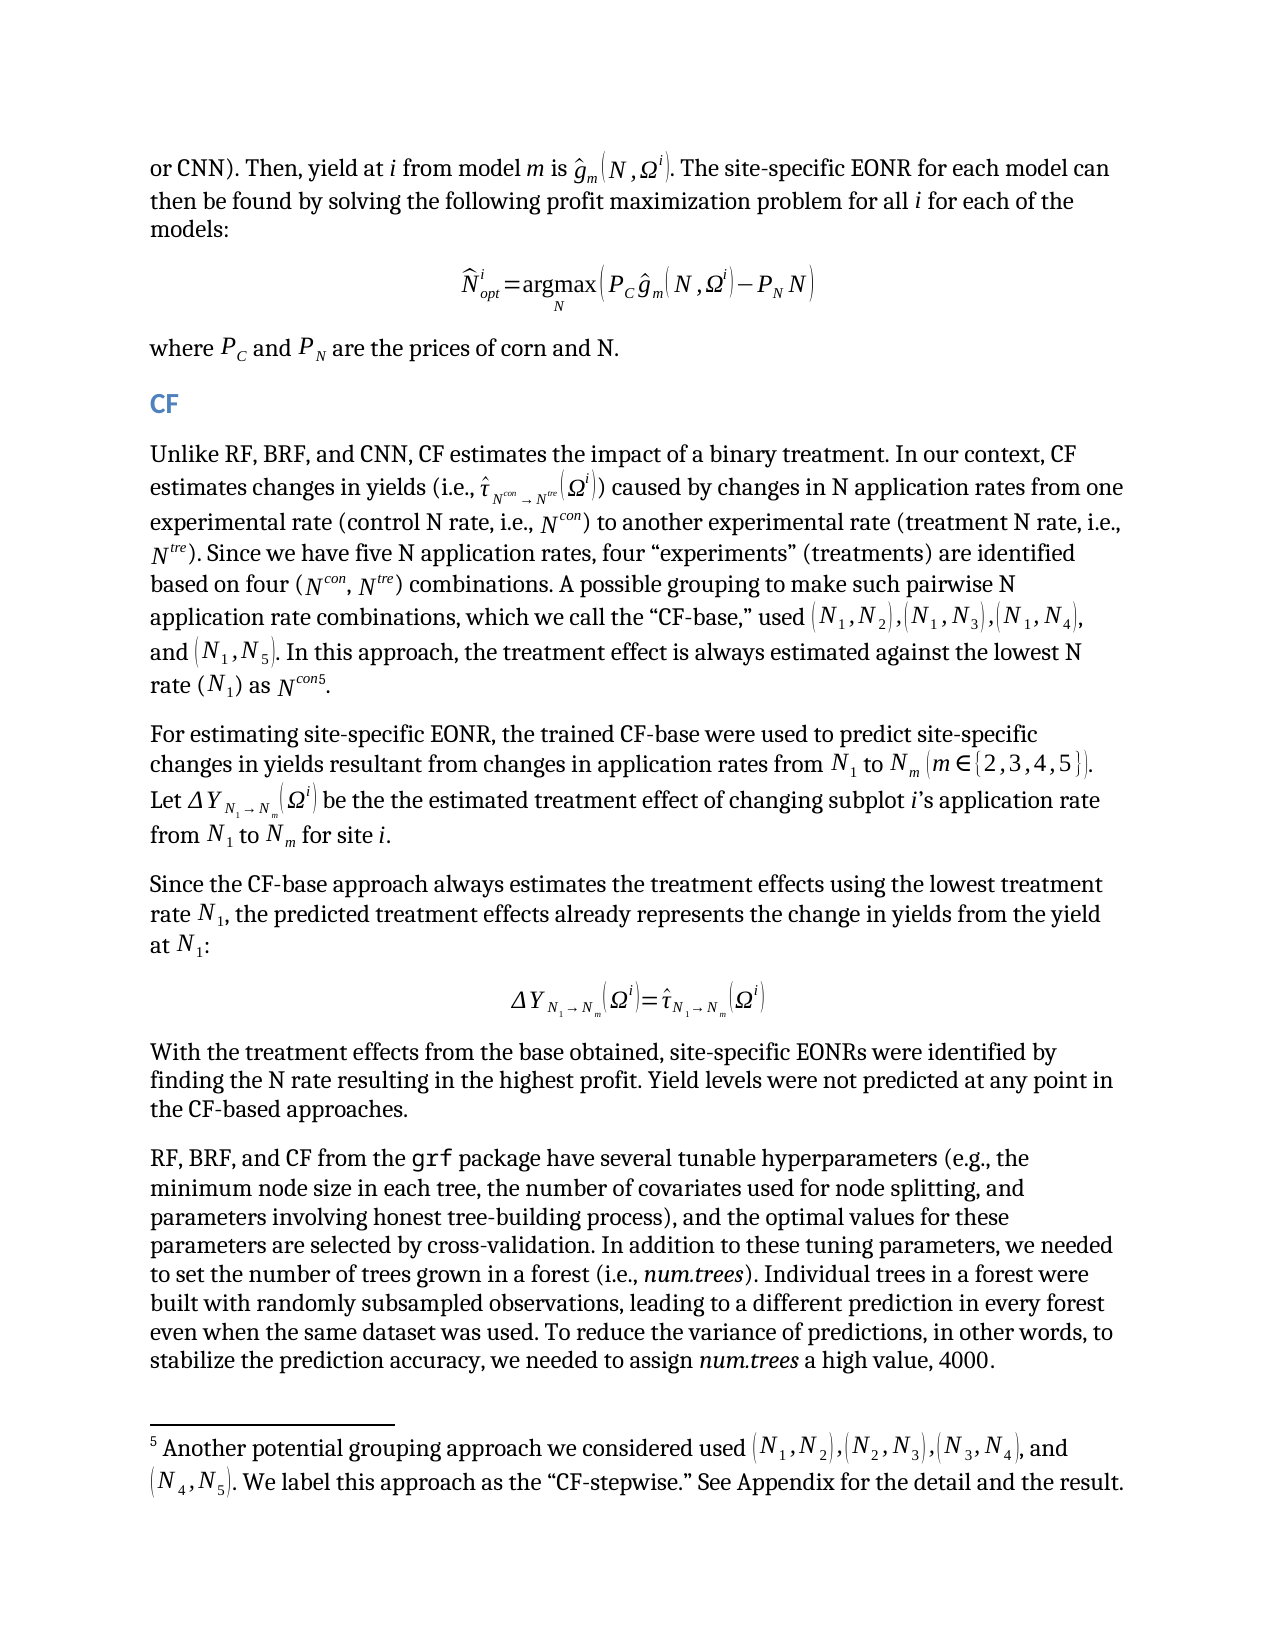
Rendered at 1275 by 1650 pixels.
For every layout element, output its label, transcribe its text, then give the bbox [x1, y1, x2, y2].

text Since the CF-base approach always estimates the treatment effects using the lowest treatment rate , the predicted treatment effects already represents the change in yields from the yield at : [150, 870, 1125, 961]
text With the treatment effects from the base obtained, site-specific EONRs were identified by finding the N rate resulting in the highest profit. Yield levels were not predicted at any point in the CF-based approaches. [150, 1037, 1125, 1124]
text where and are the prices of corn and N. [150, 333, 1125, 364]
text For estimating site-specific EONR, the trained CF-base were used to predict site-specific changes in yields resultant from changes in application rates from to . Let be the the estimated treatment effect of changing subplot ’s application rate from to for site . [150, 720, 1125, 851]
text Unlike RF, BRF, and CNN, CF estimates the impact of a binary treatment. In our context, CF estimates changes in yields (i.e., ) caused by changes in N application rates from one experimental rate (control N rate, i.e., ) to another experimental rate (treatment N rate, i.e., ). Since we have five N application rates, four “experiments” (treatments) are identified based on four (, ) combinations. A possible grouping to make such pairwise N application rate combinations, which we call the “CF-base,” used , and . In this approach, the treatment effect is always estimated against the lowest N rate () as . [150, 439, 1125, 701]
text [150, 150, 1125, 244]
text RF, BRF, and CF from the grf package have several tunable hyperparameters (e.g., the minimum node size in each tree, the number of covariates used for node splitting, and parameters involving honest tree-building process), and the optimal values for these parameters are selected by cross-validation. In addition to these tuning parameters, we needed to set the number of trees grown in a forest (i.e., num.trees). Individual trees in a forest were built with randomly subsampled observations, leading to a different prediction in every forest even when the same dataset was used. To reduce the variance of predictions, in other words, to stabilize the prediction accuracy, we needed to assign num.trees a high value, . [150, 1142, 1125, 1375]
subtitle CF [150, 385, 1125, 421]
